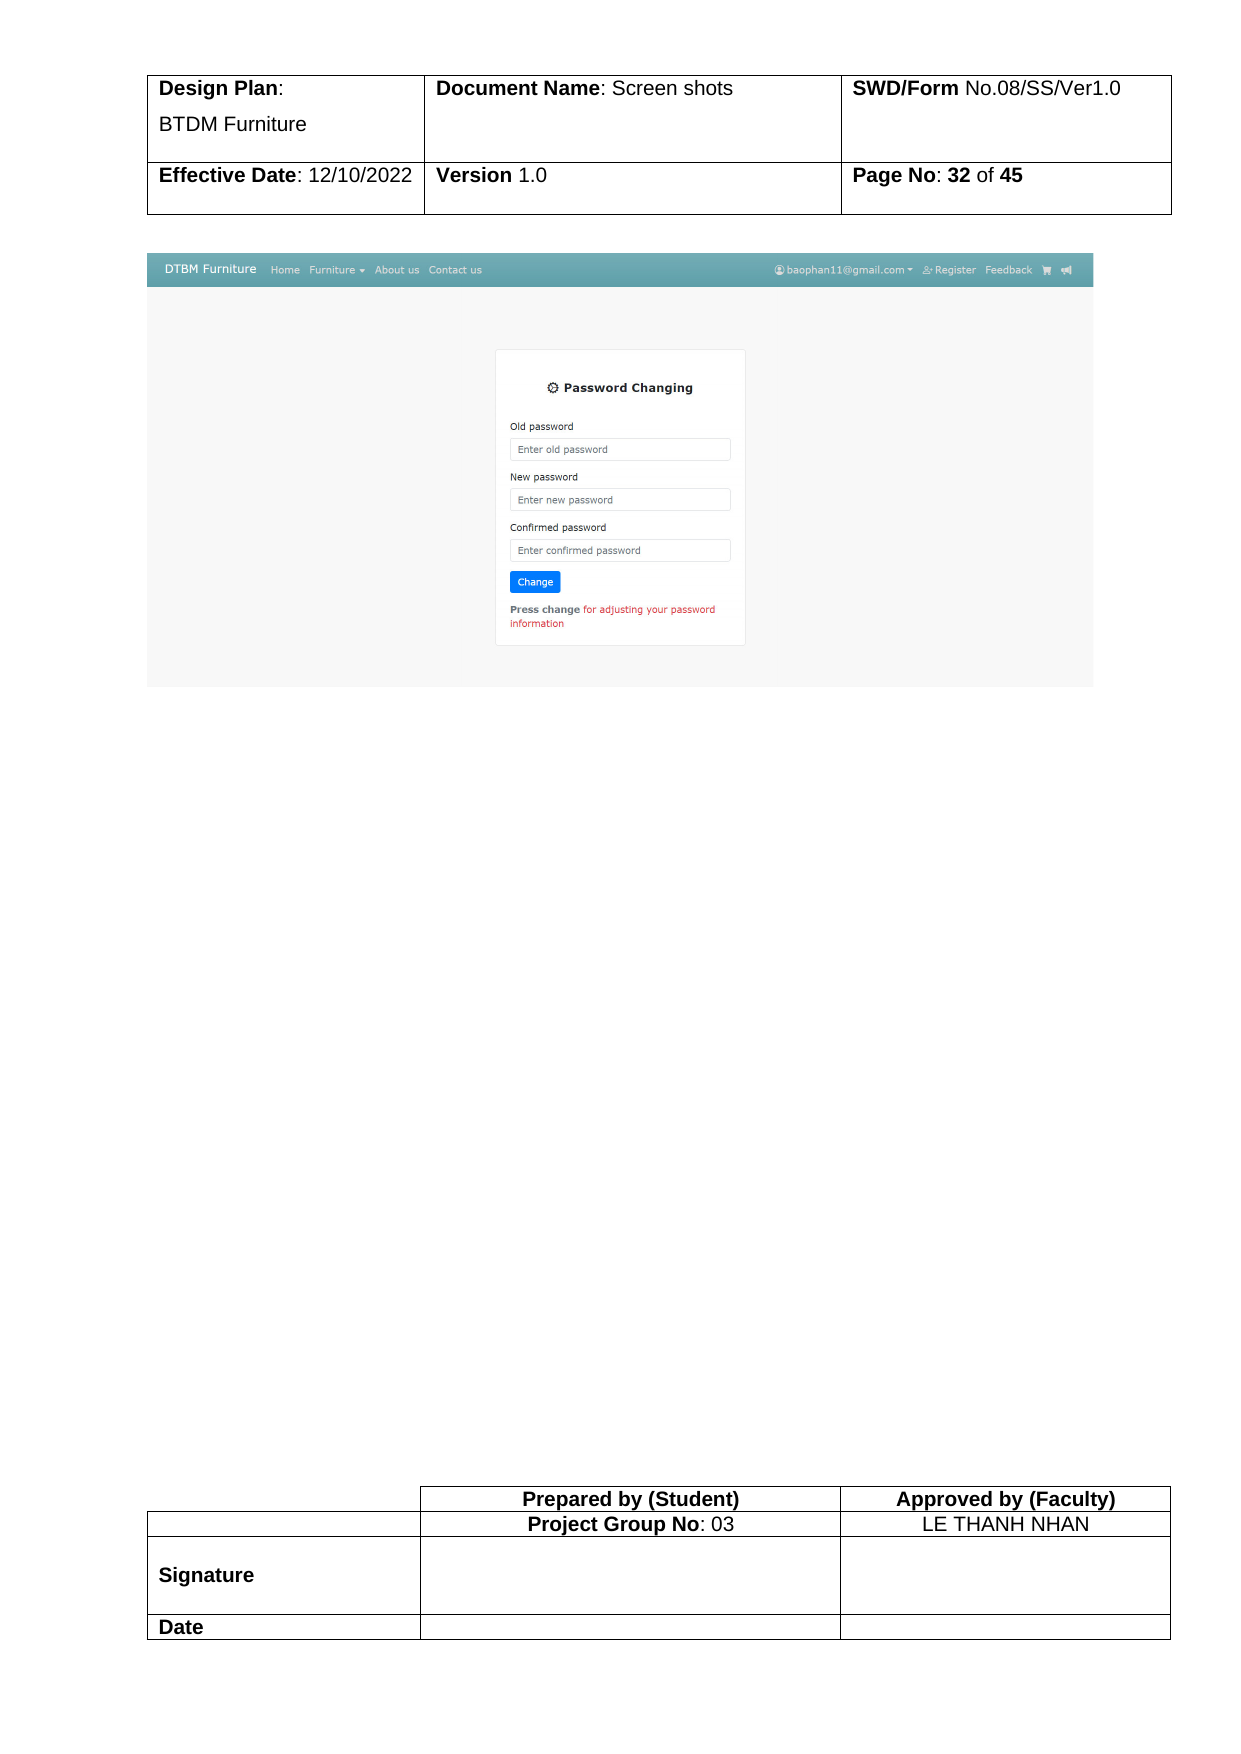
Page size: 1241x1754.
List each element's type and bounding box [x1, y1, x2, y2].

picture [147, 253, 1094, 687]
